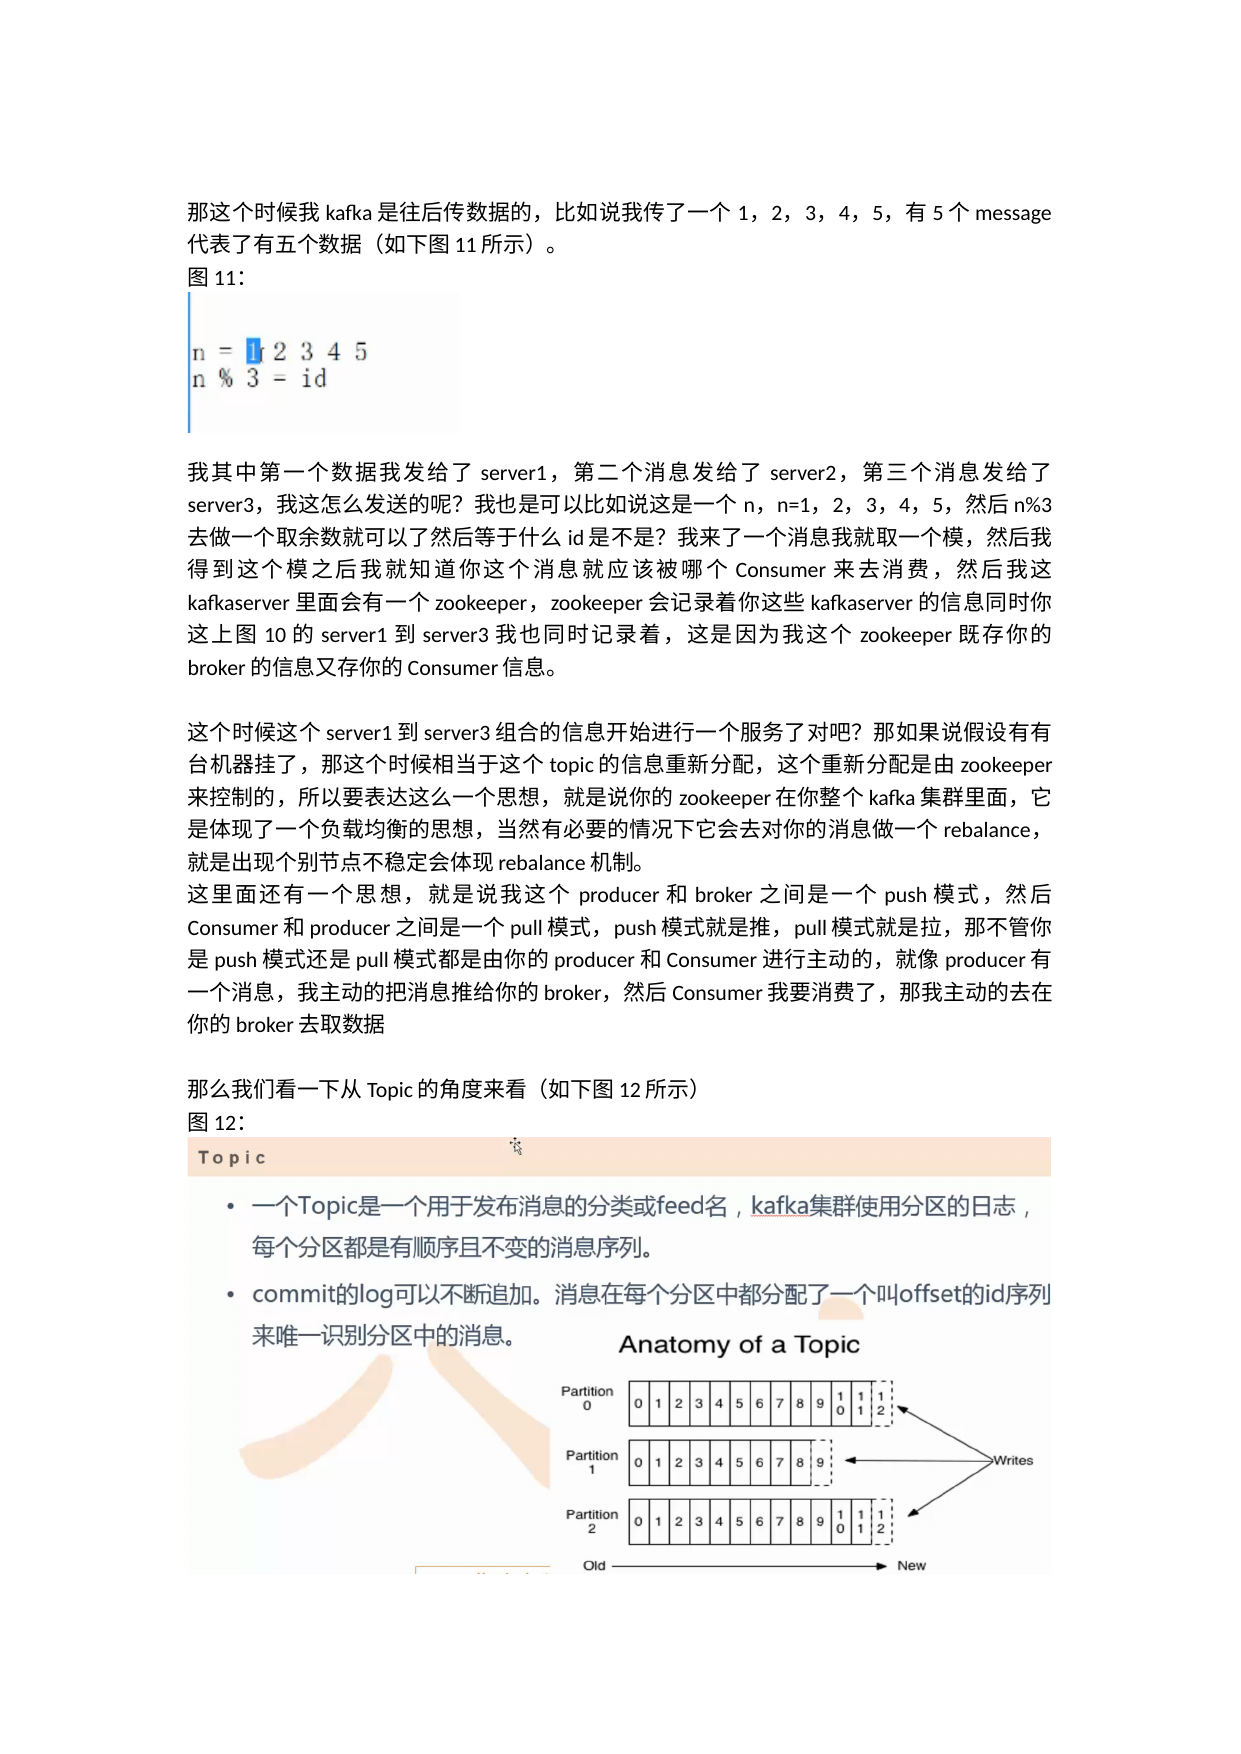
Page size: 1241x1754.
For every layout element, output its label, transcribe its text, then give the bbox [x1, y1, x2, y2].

picture [187, 292, 460, 433]
picture [187, 1137, 1051, 1574]
text 这里面还有一个思想，就是说我这个producer和broker之间是一个push模式，然后Consumer和producer之间是一个pull模式，push模式就是推，pull模式就是拉，那不管你是push模式还是pull模式都是由你的producer和Consumer进行主动的，就像producer有一个消息，我主动的把消息推给你的broker，然后Consumer我要消费了，那我主动的去在你的broker去取数据 [187, 877, 1053, 1039]
text 那这个时候我kafka是往后传数据的，比如说我传了一个1，2，3，4，5，有5个message代表了有五个数据（如下图11所示）。 [187, 194, 1053, 259]
text 图11： [187, 259, 1053, 292]
text 那么我们看一下从Topic的角度来看（如下图12所示） [187, 1072, 1053, 1104]
text 我其中第一个数据我发给了server1，第二个消息发给了server2，第三个消息发给了server3，我这怎么发送的呢？我也是可以比如说这是一个n，n=1，2，3，4，5，然后n%3去做一个取余数就可以了然后等于什么id是不是？我来了一个消息我就取一个模，然后我得到这个模之后我就知道你这个消息就应该被哪个Consumer来去消费，然后我这kafkaserver里面会有一个zookeeper，zookeeper会记录着你这些kafkaserver的信息同时你这上图10的server1到server3我也同时记录着，这是因为我这个zookeeper既存你的broker的信息又存你的Consumer信息。 [187, 454, 1053, 682]
text 这个时候这个server1到server3组合的信息开始进行一个服务了对吧？那如果说假设有有台机器挂了，那这个时候相当于这个topic的信息重新分配，这个重新分配是由zookeeper来控制的，所以要表达这么一个思想，就是说你的zookeeper在你整个kafka集群里面，它是体现了一个负载均衡的思想，当然有必要的情况下它会去对你的消息做一个rebalance，就是出现个别节点不稳定会体现rebalance机制。 [187, 714, 1053, 877]
